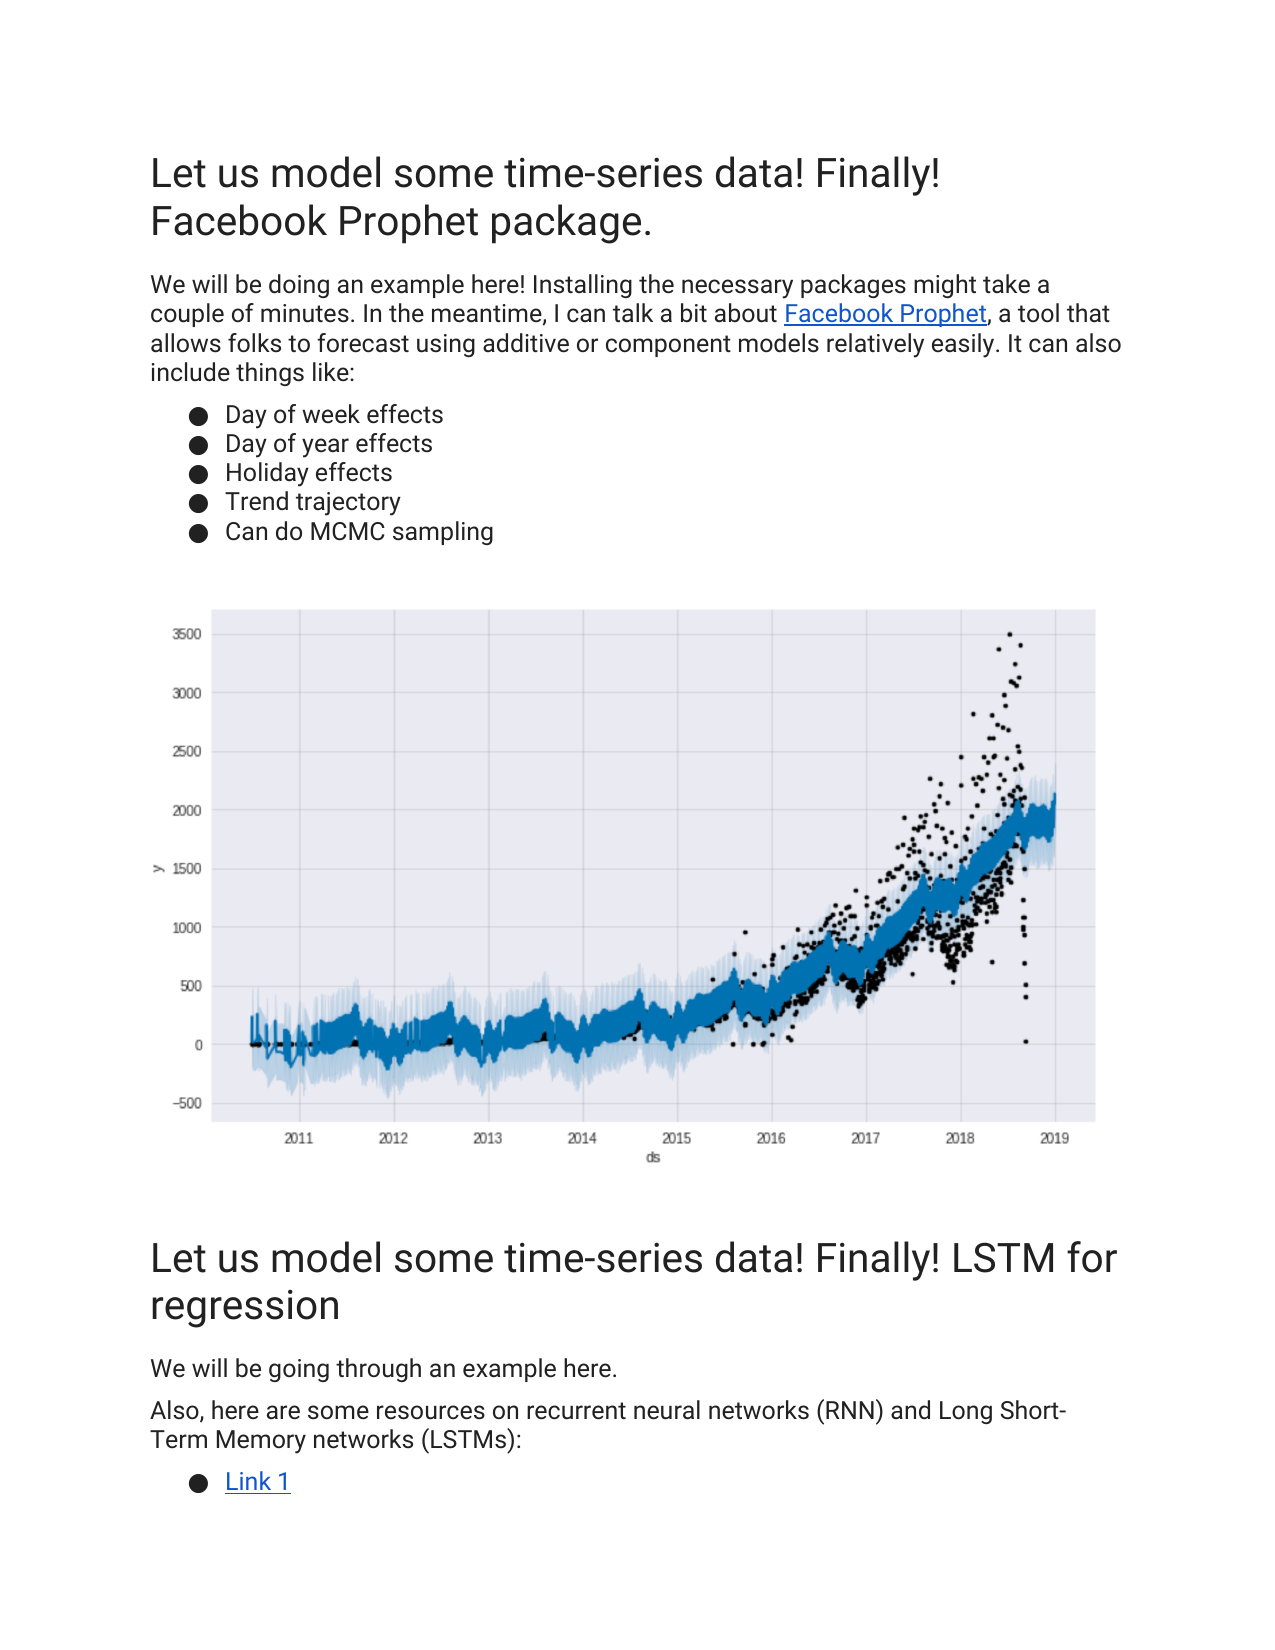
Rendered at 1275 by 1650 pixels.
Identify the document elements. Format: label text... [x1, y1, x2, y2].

list Link 1 [187, 1467, 1125, 1497]
list Day of week effects [187, 400, 1125, 429]
picture [150, 598, 1125, 1176]
list Holiday effects [187, 458, 1125, 488]
text We will be doing an example here! Installing the necessary packages might take a couple of minutes. In the meantime, I can talk a bit about Facebook Prophet, a tool that allows folks to forecast using additive or component models relatively easily. It can also include things like: [150, 270, 1125, 387]
text Also, here are some resources on recurrent neural networks (RNN) and Long Short-Term Memory networks (LSTMs): [150, 1396, 1125, 1455]
subtitle Let us model some time-series data! Finally! LSTM for regression [150, 1234, 1125, 1330]
list Trend trajectory [187, 488, 1125, 517]
text We will be going through an example here. [150, 1355, 1125, 1384]
subtitle Let us model some time-series data! Finally! Facebook Prophet package. [150, 150, 1125, 245]
list Can do MCMC sampling [187, 517, 1125, 546]
list Day of year effects [187, 429, 1125, 458]
